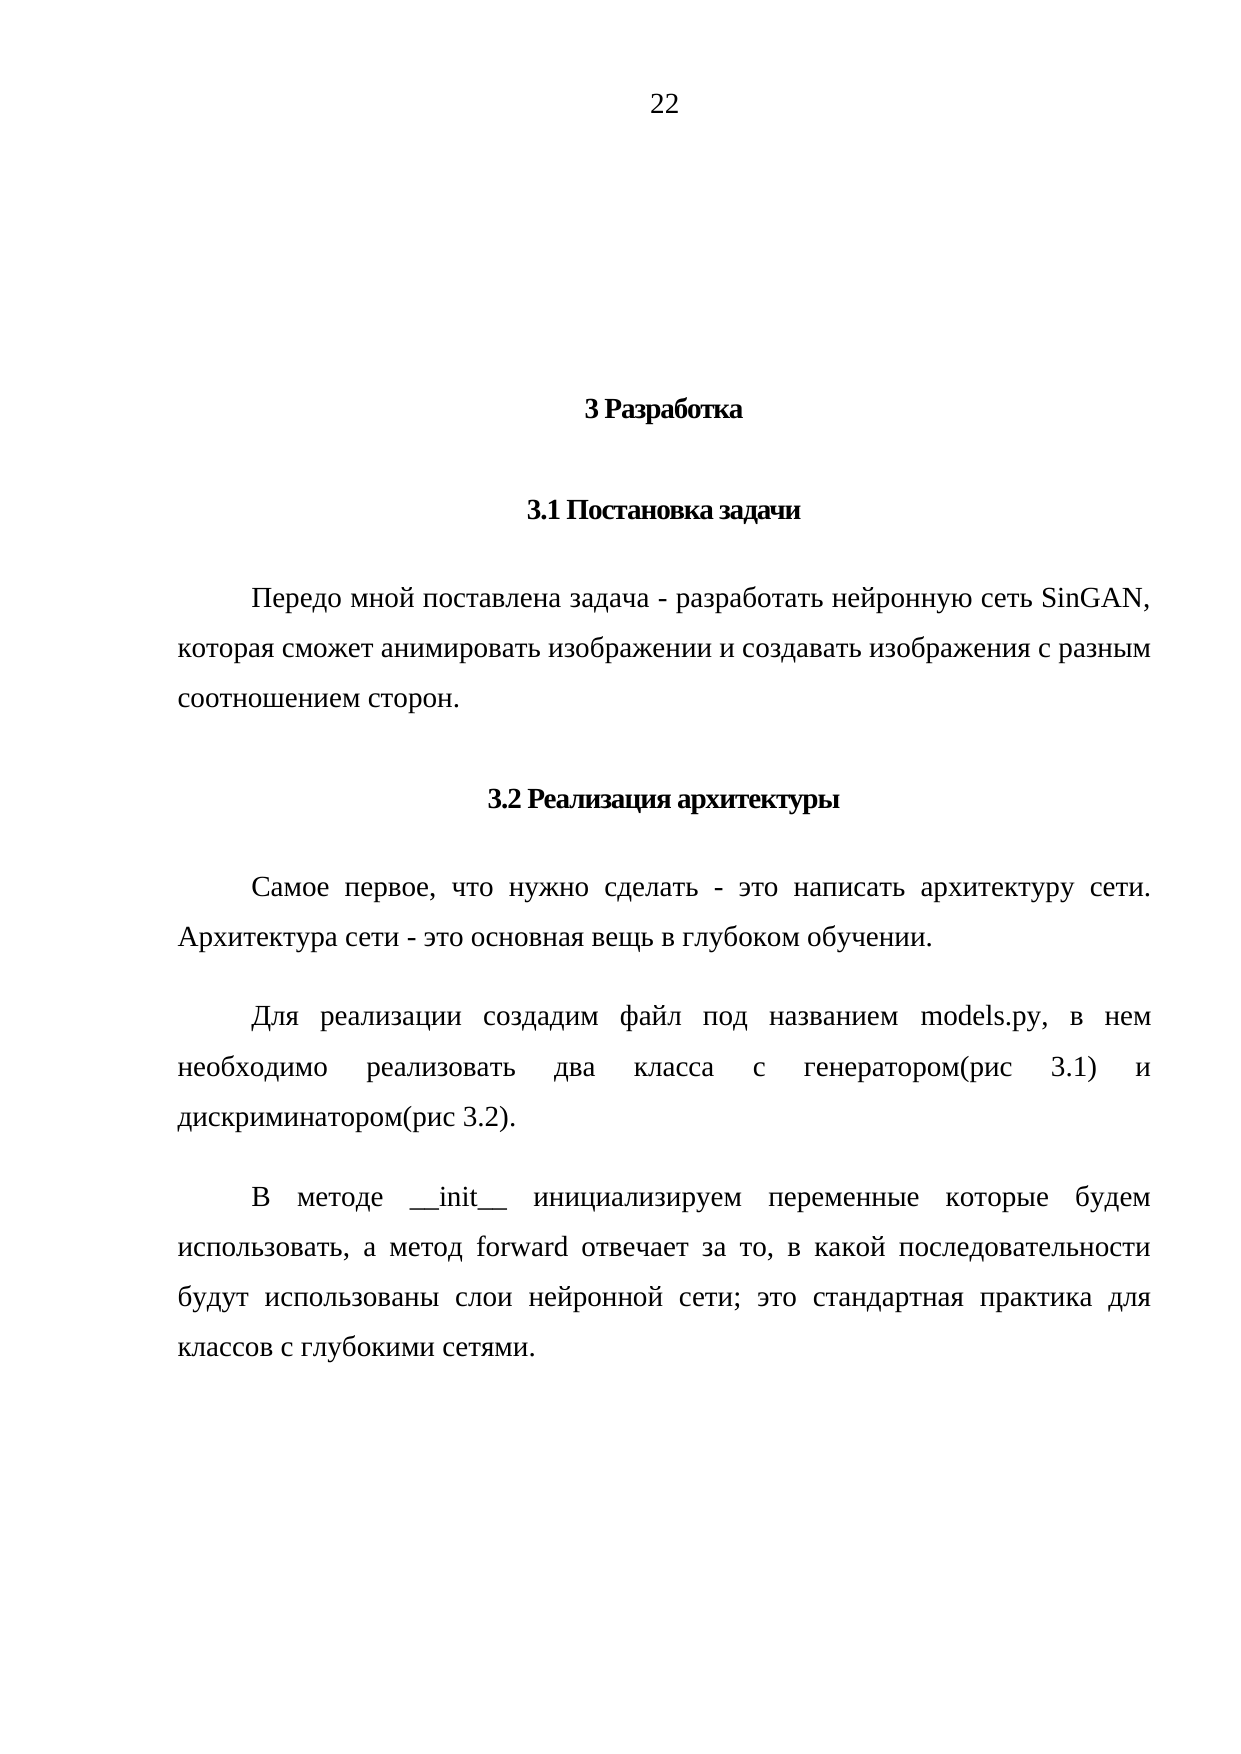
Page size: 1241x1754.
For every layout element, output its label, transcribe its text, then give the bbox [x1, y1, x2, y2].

text Для реализации создадим файл под названием models.py, в нем необходимо реализовать два класса с генератором(рис 3.1) и дискриминатором(рис 3.2). [177, 998, 1152, 1133]
text Самое первое, что нужно сделать - это написать архитектуру сети. Архитектура сети - это основная вещь в глубоком обучении. [177, 869, 1152, 953]
text 3 Разработка [177, 392, 1152, 425]
text В методе __init__ инициализируем переменные которые будем использовать, а метод forward отвечает за то, в какой последовательности будут использованы слои нейронной сети; это стандартная практика для классов с глубокими сетями. [177, 1179, 1152, 1363]
text Передо мной поставлена задача - разработать нейронную сеть SinGAN, которая сможет анимировать изображении и создавать изображения с разным соотношением сторон. [177, 580, 1152, 714]
text 3.1 Постановка задачи [177, 492, 1152, 526]
text 3.2 Реализация архитектуры [177, 781, 1152, 814]
